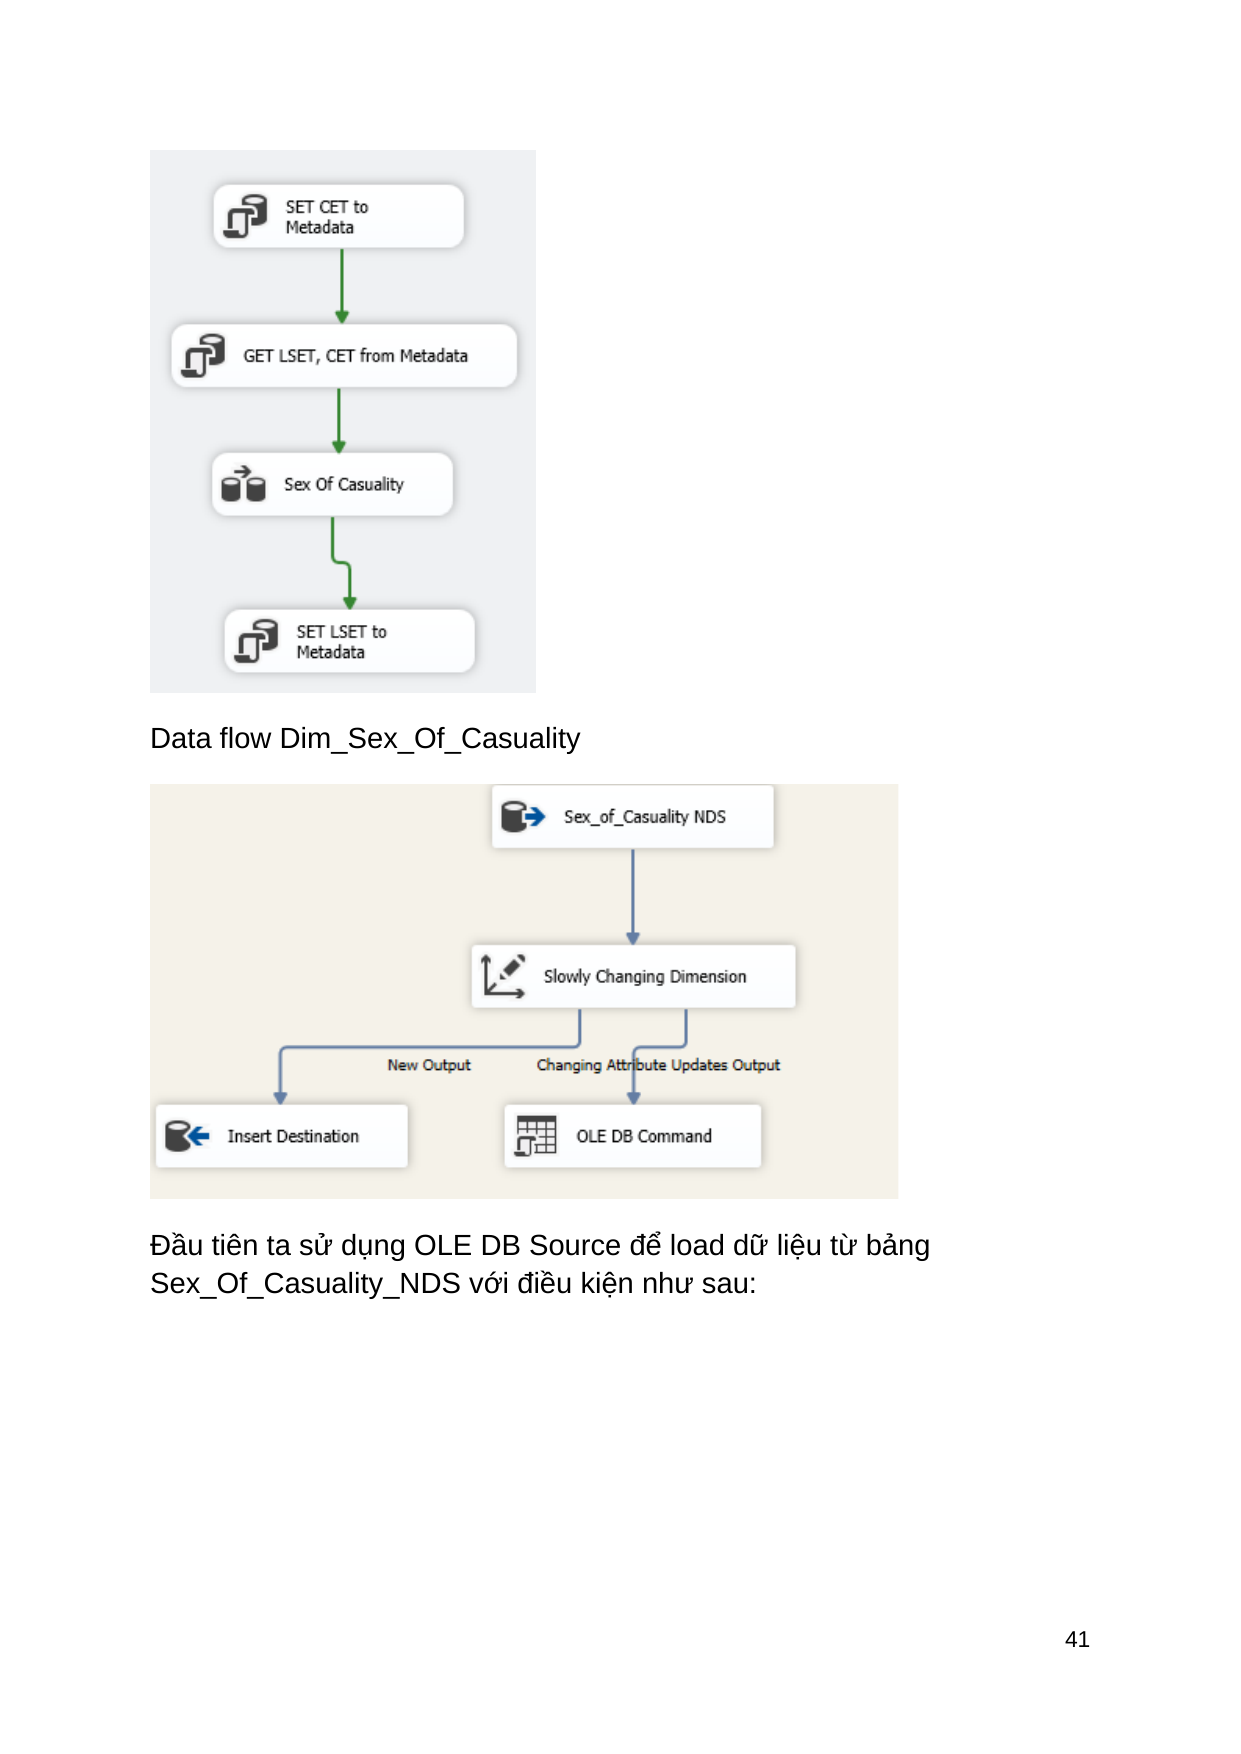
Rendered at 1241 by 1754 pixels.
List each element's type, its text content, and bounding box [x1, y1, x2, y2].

text Đầu tiên ta sử dụng OLE DB Source để load dữ liệu từ bảng Sex_Of_Casuality_NDS với điều kiện như sau: [150, 1227, 1090, 1299]
text Data flow Dim_Sex_Of_Casuality [150, 721, 1090, 754]
picture [150, 150, 536, 693]
picture [150, 784, 899, 1199]
